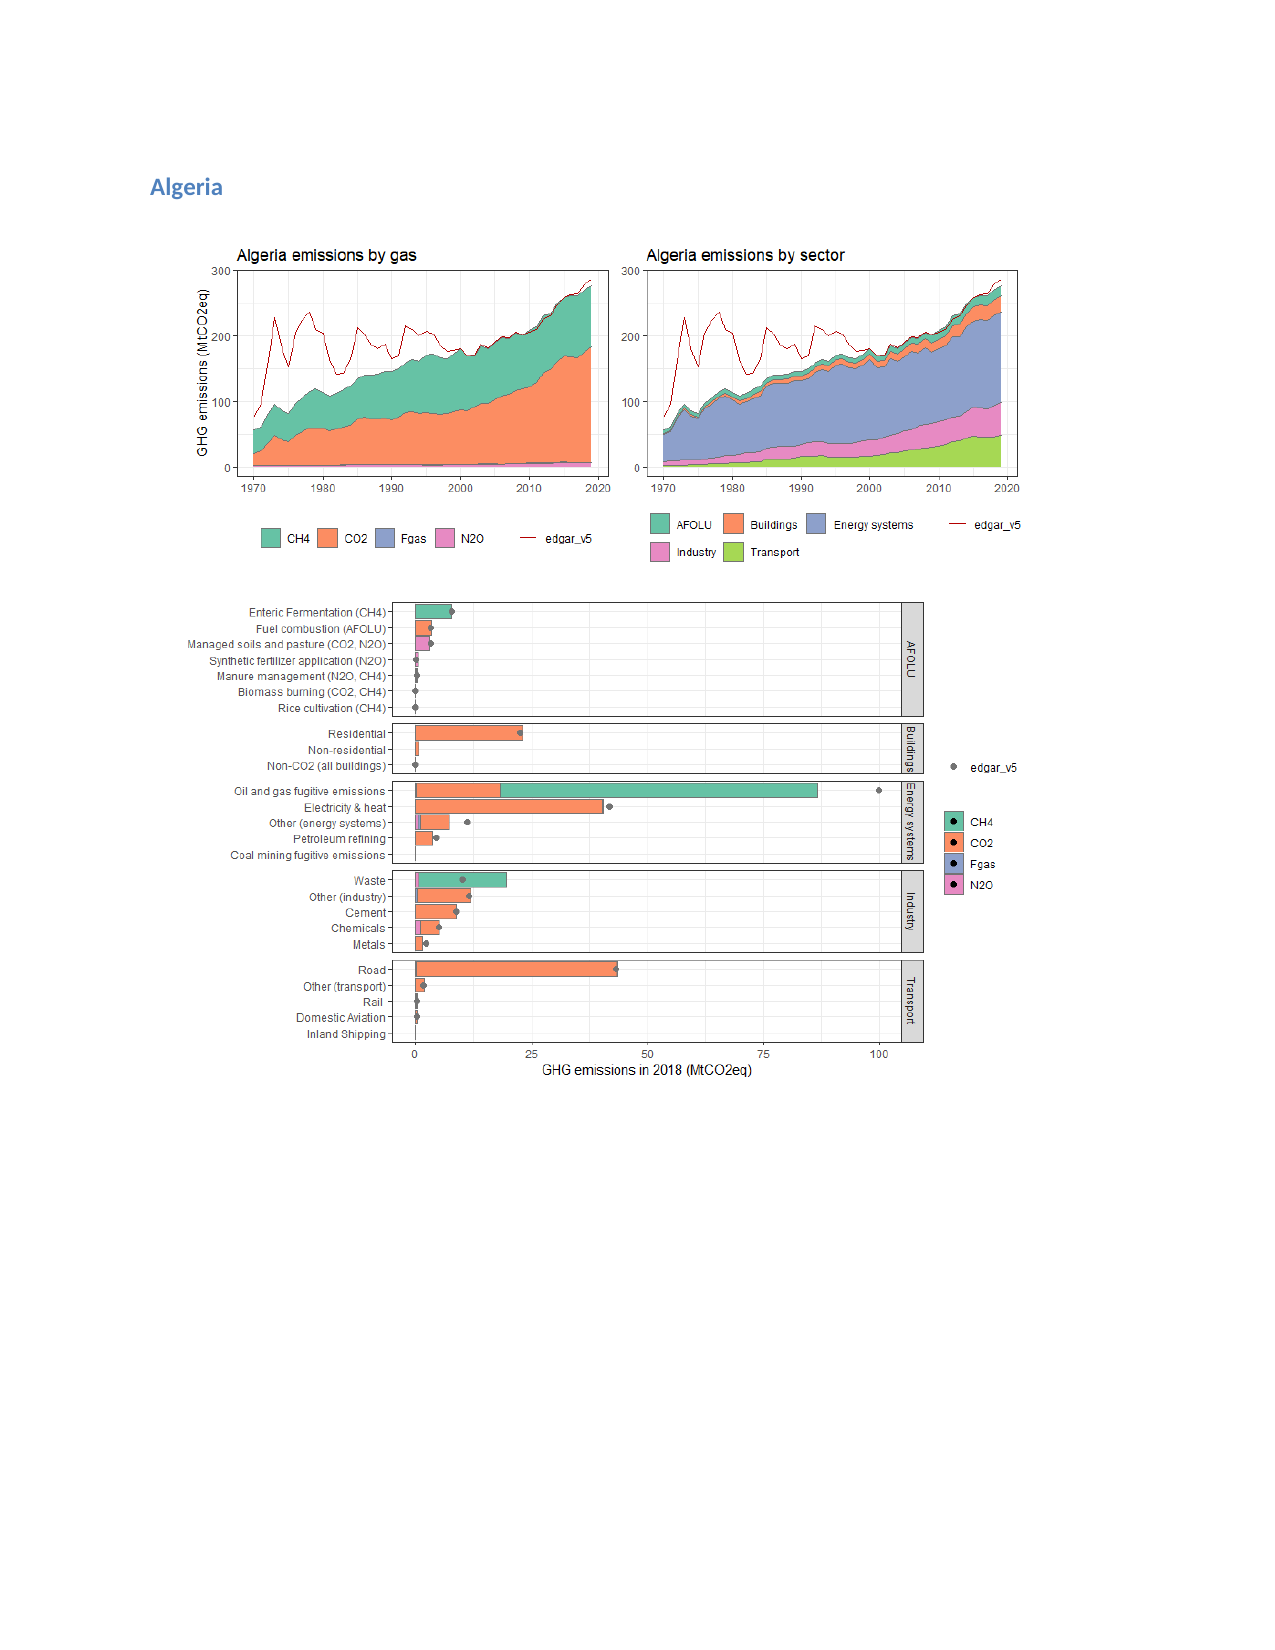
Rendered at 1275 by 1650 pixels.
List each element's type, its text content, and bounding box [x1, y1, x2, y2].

picture [168, 220, 1044, 1096]
subtitle Algeria [150, 171, 1125, 201]
